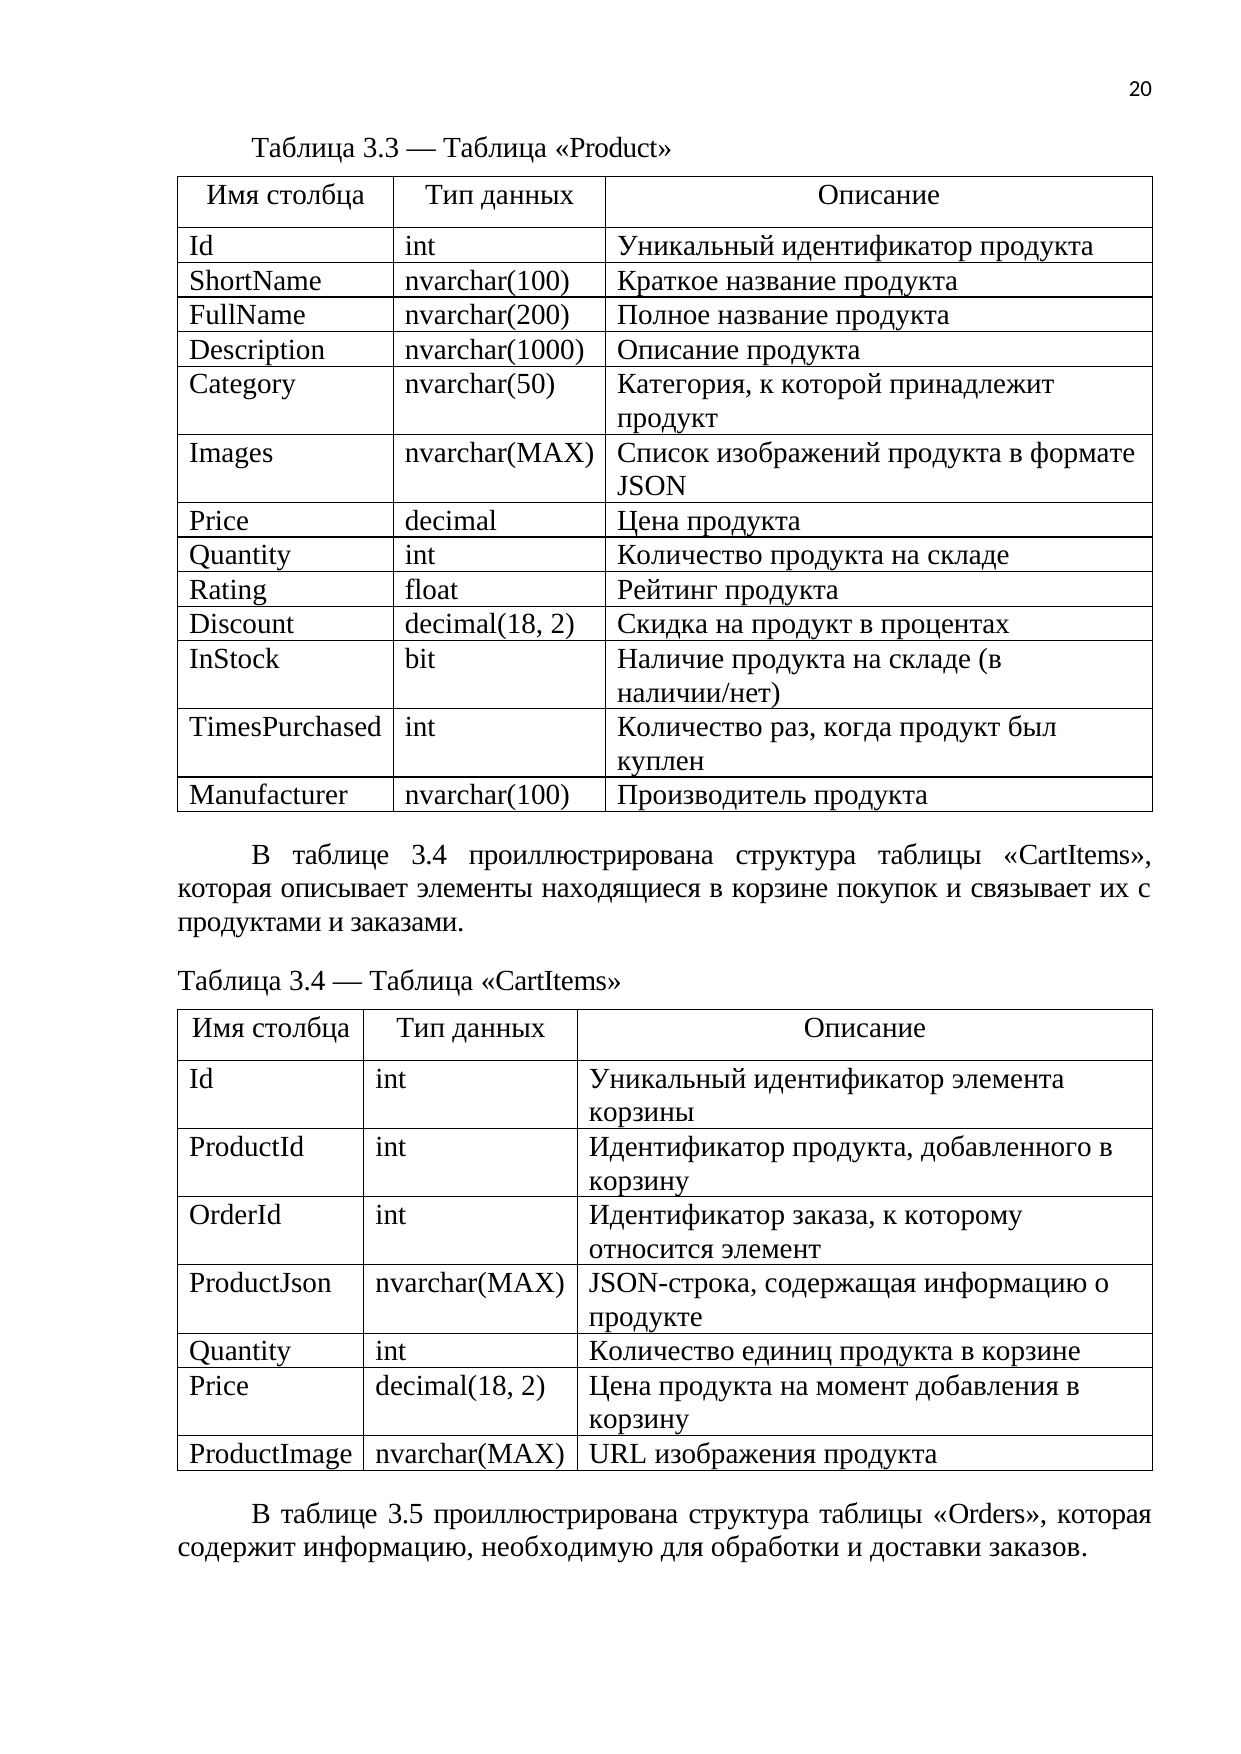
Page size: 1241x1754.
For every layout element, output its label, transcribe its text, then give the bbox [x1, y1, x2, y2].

table_cell nvarchar(50) [394, 367, 605, 434]
table_cell OrderId [178, 1197, 363, 1264]
table_cell nvarchar(1000) [394, 332, 605, 366]
table_cell Price [178, 503, 393, 536]
table_cell TimesPurchased [178, 709, 393, 776]
table_cell decimal(18, 2) [394, 607, 605, 640]
table_cell Description [178, 332, 393, 366]
table_cell Производитель продукта [606, 778, 1152, 811]
table_cell float [394, 572, 605, 606]
table_cell ProductImage [178, 1436, 363, 1470]
table_cell Уникальный идентификатор элемента корзины [578, 1061, 1152, 1128]
text В таблице 3.5 проиллюстрирована структура таблицы «Orders», которая содержит информацию, необходимую для обработки и доставки заказов. [177, 1496, 1152, 1563]
table_cell Quantity [178, 1334, 363, 1367]
table_cell Количество раз, когда продукт был куплен [606, 709, 1152, 776]
table_cell FullName [178, 298, 393, 331]
table_cell URL изображения продукта [578, 1436, 1152, 1470]
table_cell ProductId [178, 1129, 363, 1196]
table_header Описание [578, 1010, 1152, 1060]
table_cell Price [178, 1368, 363, 1435]
text В таблице 3.4 проиллюстрирована структура таблицы «CartItems», которая описывает элементы находящиеся в корзине покупок и связывает их с продуктами и заказами. [177, 837, 1152, 938]
table_cell Рейтинг продукта [606, 572, 1152, 606]
table_cell nvarchar(100) [394, 263, 605, 296]
table_cell Скидка на продукт в процентах [606, 607, 1152, 640]
table_cell decimal [394, 503, 605, 536]
table_cell decimal(18, 2) [364, 1368, 577, 1435]
table_cell nvarchar(MAX) [364, 1436, 577, 1470]
table_cell Описание продукта [606, 332, 1152, 366]
table_cell int [394, 538, 605, 571]
table_cell Цена продукта на момент добавления в корзину [578, 1368, 1152, 1435]
table_cell int [364, 1197, 577, 1264]
table_cell Наличие продукта на складе (в наличии/нет) [606, 641, 1152, 708]
text Таблица 3.4 — Таблица «CartItems» [177, 963, 1152, 996]
table_cell int [394, 709, 605, 776]
table_cell Images [178, 435, 393, 502]
table_cell InStock [178, 641, 393, 708]
table_cell Цена продукта [606, 503, 1152, 536]
text Таблица 3.3 — Таблица «Product» [177, 130, 1152, 163]
table_cell bit [394, 641, 605, 708]
table_header Имя столбца [178, 1010, 363, 1060]
table_cell nvarchar(MAX) [394, 435, 605, 502]
table_cell int [394, 228, 605, 262]
table_cell Количество единиц продукта в корзине [578, 1334, 1152, 1367]
table_cell nvarchar(MAX) [364, 1265, 577, 1332]
table_cell Discount [178, 607, 393, 640]
table_cell nvarchar(200) [394, 298, 605, 331]
table_cell ProductJson [178, 1265, 363, 1332]
table_cell Уникальный идентификатор продукта [606, 228, 1152, 262]
table_cell Идентификатор продукта, добавленного в корзину [578, 1129, 1152, 1196]
table_cell Краткое название продукта [606, 263, 1152, 296]
table_cell JSON-строка, содержащая информацию о продукте [578, 1265, 1152, 1332]
table_cell nvarchar(100) [394, 778, 605, 811]
table_cell Category [178, 367, 393, 434]
table_cell Количество продукта на складе [606, 538, 1152, 571]
table_cell Список изображений продукта в формате JSON [606, 435, 1152, 502]
table_cell Полное название продукта [606, 298, 1152, 331]
table_cell int [364, 1334, 577, 1367]
table_cell Id [178, 228, 393, 262]
table_header Тип данных [394, 177, 605, 227]
table_cell Rating [178, 572, 393, 606]
table_cell ShortName [178, 263, 393, 296]
table_header Имя столбца [178, 177, 393, 227]
table_header Тип данных [364, 1010, 577, 1060]
table_cell int [364, 1061, 577, 1128]
table_cell Id [178, 1061, 363, 1128]
table_header Описание [606, 177, 1152, 227]
table_cell Manufacturer [178, 778, 393, 811]
table_cell Идентификатор заказа, к которому относится элемент [578, 1197, 1152, 1264]
table_cell int [364, 1129, 577, 1196]
table_cell Категория, к которой принадлежит продукт [606, 367, 1152, 434]
table_cell Quantity [178, 538, 393, 571]
